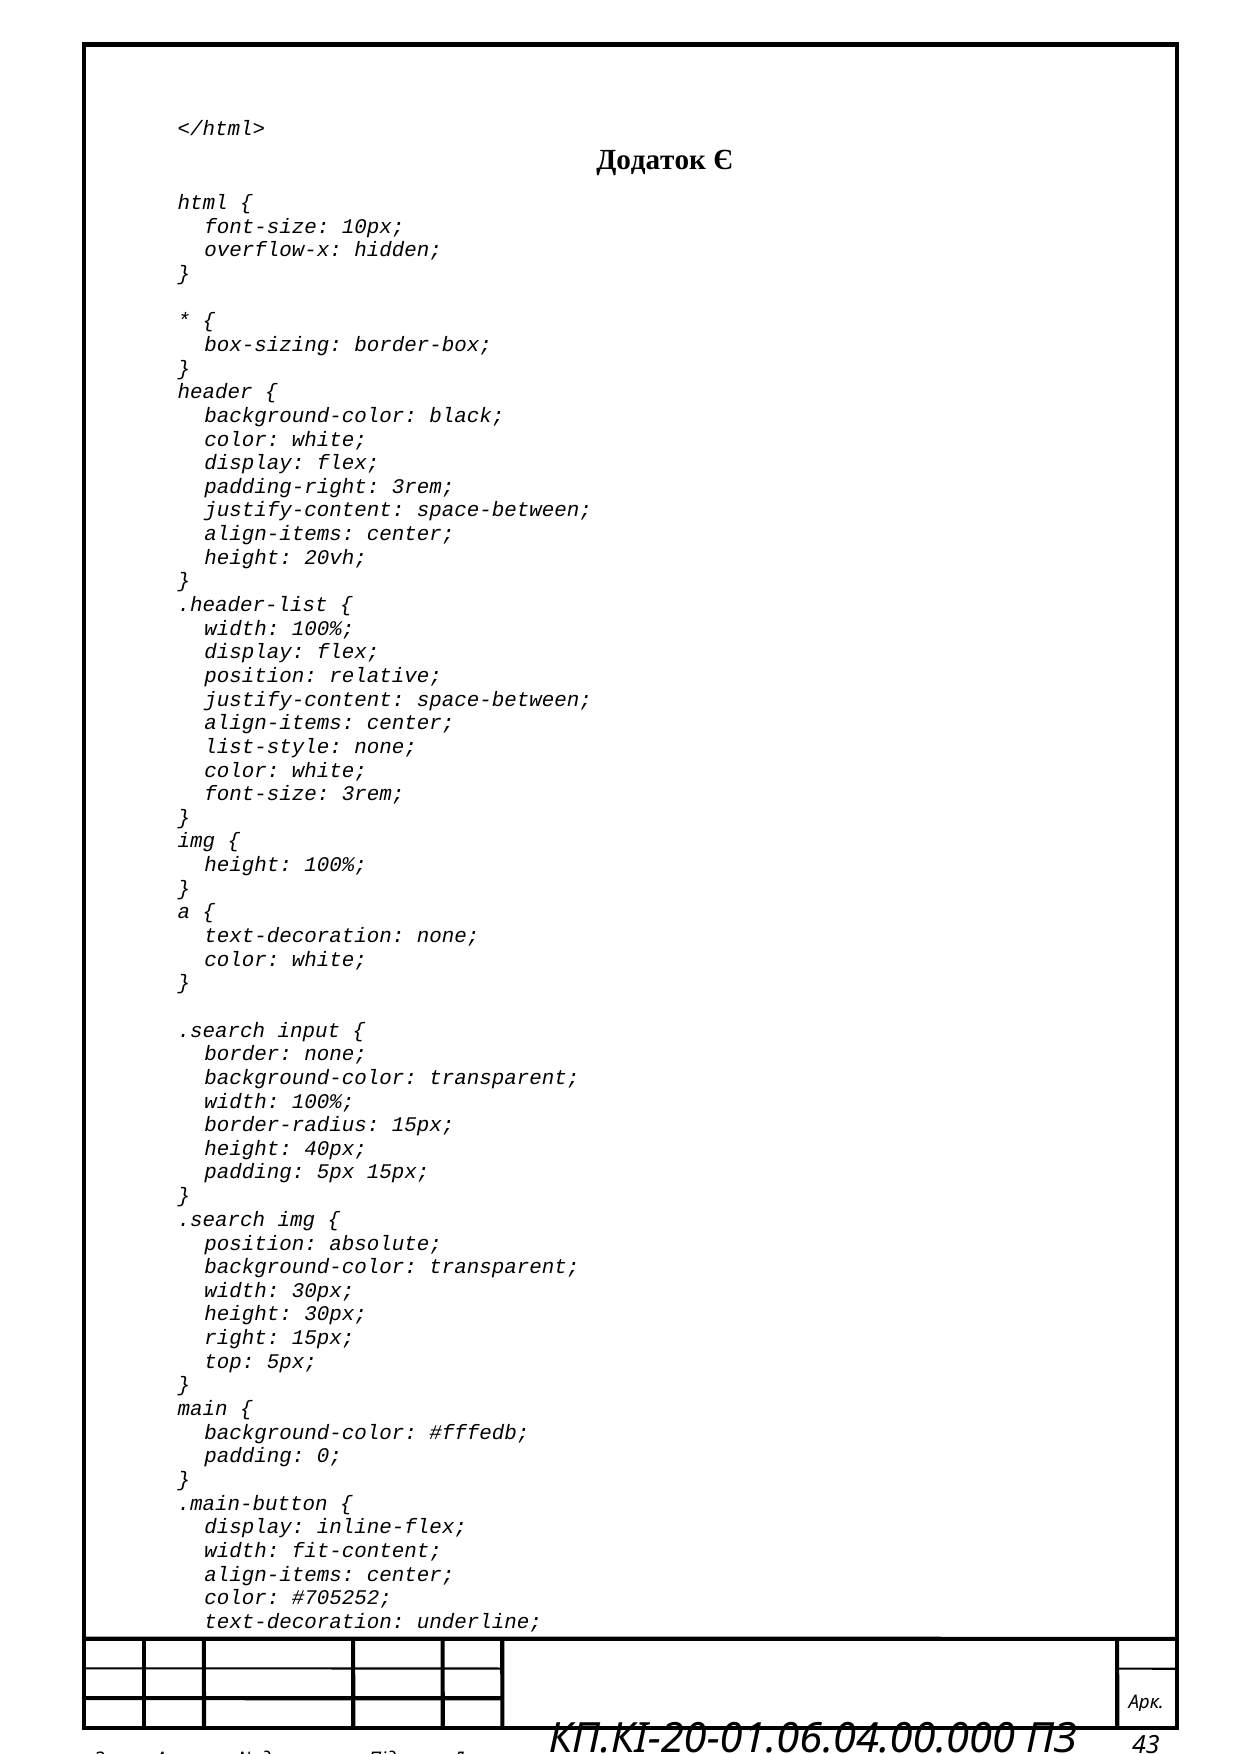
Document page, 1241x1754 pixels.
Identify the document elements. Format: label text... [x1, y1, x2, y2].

text height: 30px; [177, 1303, 1152, 1327]
text width: fit-content; [177, 1540, 1152, 1563]
text height: 40px; [177, 1138, 1152, 1162]
text width: 30px; [177, 1280, 1152, 1303]
text padding: 5px 15px; [177, 1162, 1152, 1185]
text border: none; [177, 1043, 1152, 1067]
text align-items: center; [177, 523, 1152, 547]
text } [177, 807, 1152, 831]
text justify-content: space-between; [177, 689, 1152, 712]
text color: #705252; [177, 1587, 1152, 1611]
text .main-button { [177, 1493, 1152, 1516]
text } [177, 1374, 1152, 1398]
text padding: 0; [177, 1445, 1152, 1469]
text position: absolute; [177, 1232, 1152, 1256]
text right: 15px; [177, 1327, 1152, 1351]
text .search img { [177, 1209, 1152, 1232]
text display: inline-flex; [177, 1516, 1152, 1540]
text font-size: 3rem; [177, 783, 1152, 807]
text text-decoration: underline; [177, 1611, 1152, 1634]
text * { [177, 310, 1152, 334]
text display: flex; [177, 452, 1152, 476]
text a { [177, 901, 1152, 925]
text } [177, 358, 1152, 381]
text width: 100%; [177, 618, 1152, 641]
text background-color: #fffedb; [177, 1422, 1152, 1445]
text height: 20vh; [177, 547, 1152, 570]
text .search input { [177, 1020, 1152, 1043]
text main { [177, 1398, 1152, 1422]
text justify-content: space-between; [177, 499, 1152, 523]
text header { [177, 381, 1152, 405]
text align-items: center; [177, 1563, 1152, 1587]
text align-items: center; [177, 712, 1152, 736]
text } [177, 878, 1152, 901]
text background-color: black; [177, 405, 1152, 428]
text } [177, 263, 1152, 287]
text color: white; [177, 428, 1152, 452]
text box-sizing: border-box; [177, 334, 1152, 358]
text color: white; [177, 759, 1152, 783]
text overflow-x: hidden; [177, 239, 1152, 263]
text width: 100%; [177, 1091, 1152, 1114]
text </html> [177, 118, 1152, 142]
text } [177, 570, 1152, 594]
text color: white; [177, 949, 1152, 972]
text } [177, 1469, 1152, 1493]
text html { [177, 192, 1152, 216]
text text-decoration: none; [177, 925, 1152, 949]
text font-size: 10px; [177, 216, 1152, 239]
text top: 5px; [177, 1351, 1152, 1374]
text list-style: none; [177, 736, 1152, 759]
text } [177, 1185, 1152, 1209]
text background-color: transparent; [177, 1256, 1152, 1280]
text padding-right: 3rem; [177, 476, 1152, 499]
text position: relative; [177, 665, 1152, 689]
text Додаток Є [177, 142, 1152, 175]
text height: 100%; [177, 854, 1152, 878]
text .header-list { [177, 594, 1152, 618]
text img { [177, 831, 1152, 854]
text display: flex; [177, 641, 1152, 665]
text } [177, 972, 1152, 996]
text border-radius: 15px; [177, 1114, 1152, 1138]
text background-color: transparent; [177, 1067, 1152, 1091]
